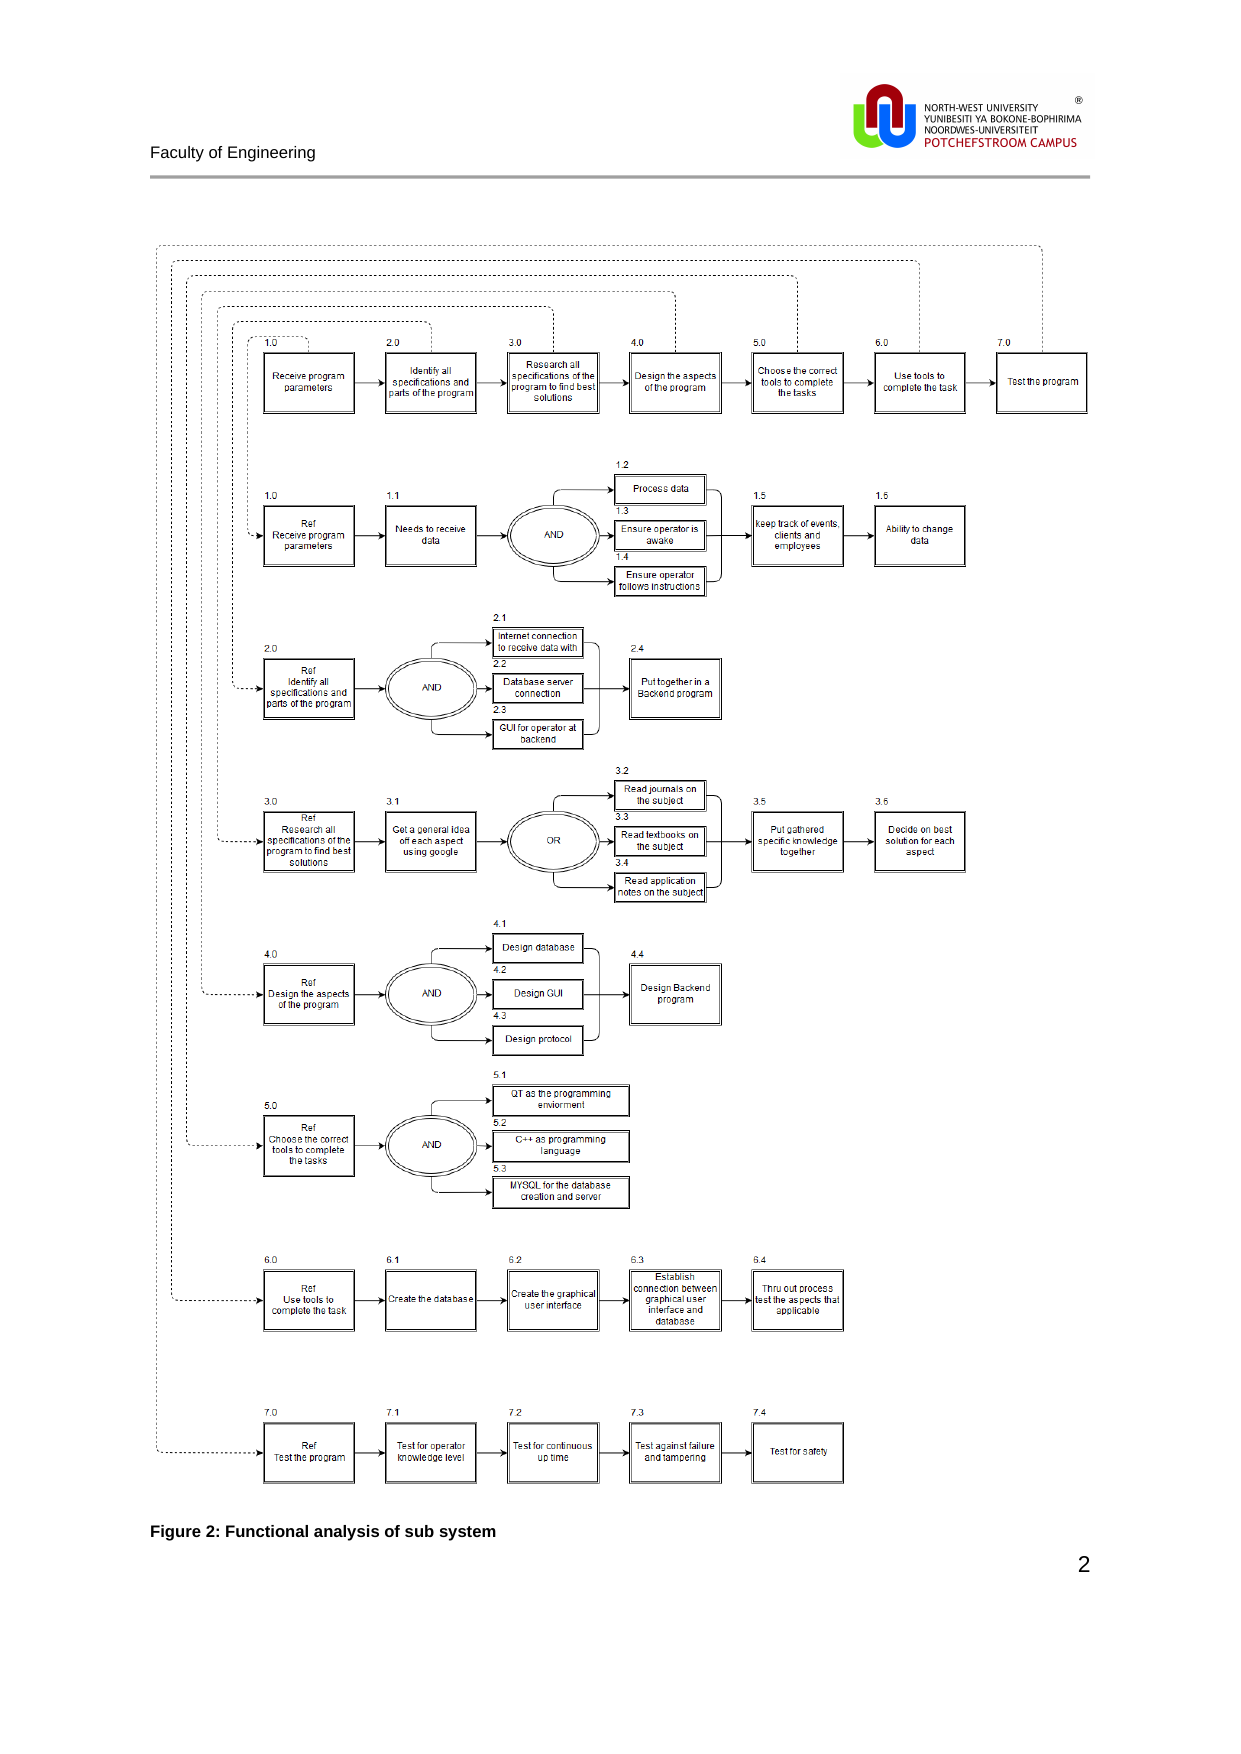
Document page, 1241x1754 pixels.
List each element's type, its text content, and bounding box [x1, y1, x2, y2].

picture [840, 73, 1095, 159]
picture [150, 240, 1088, 1484]
text Figure 2: Functional analysis of sub system [150, 1522, 1090, 1541]
